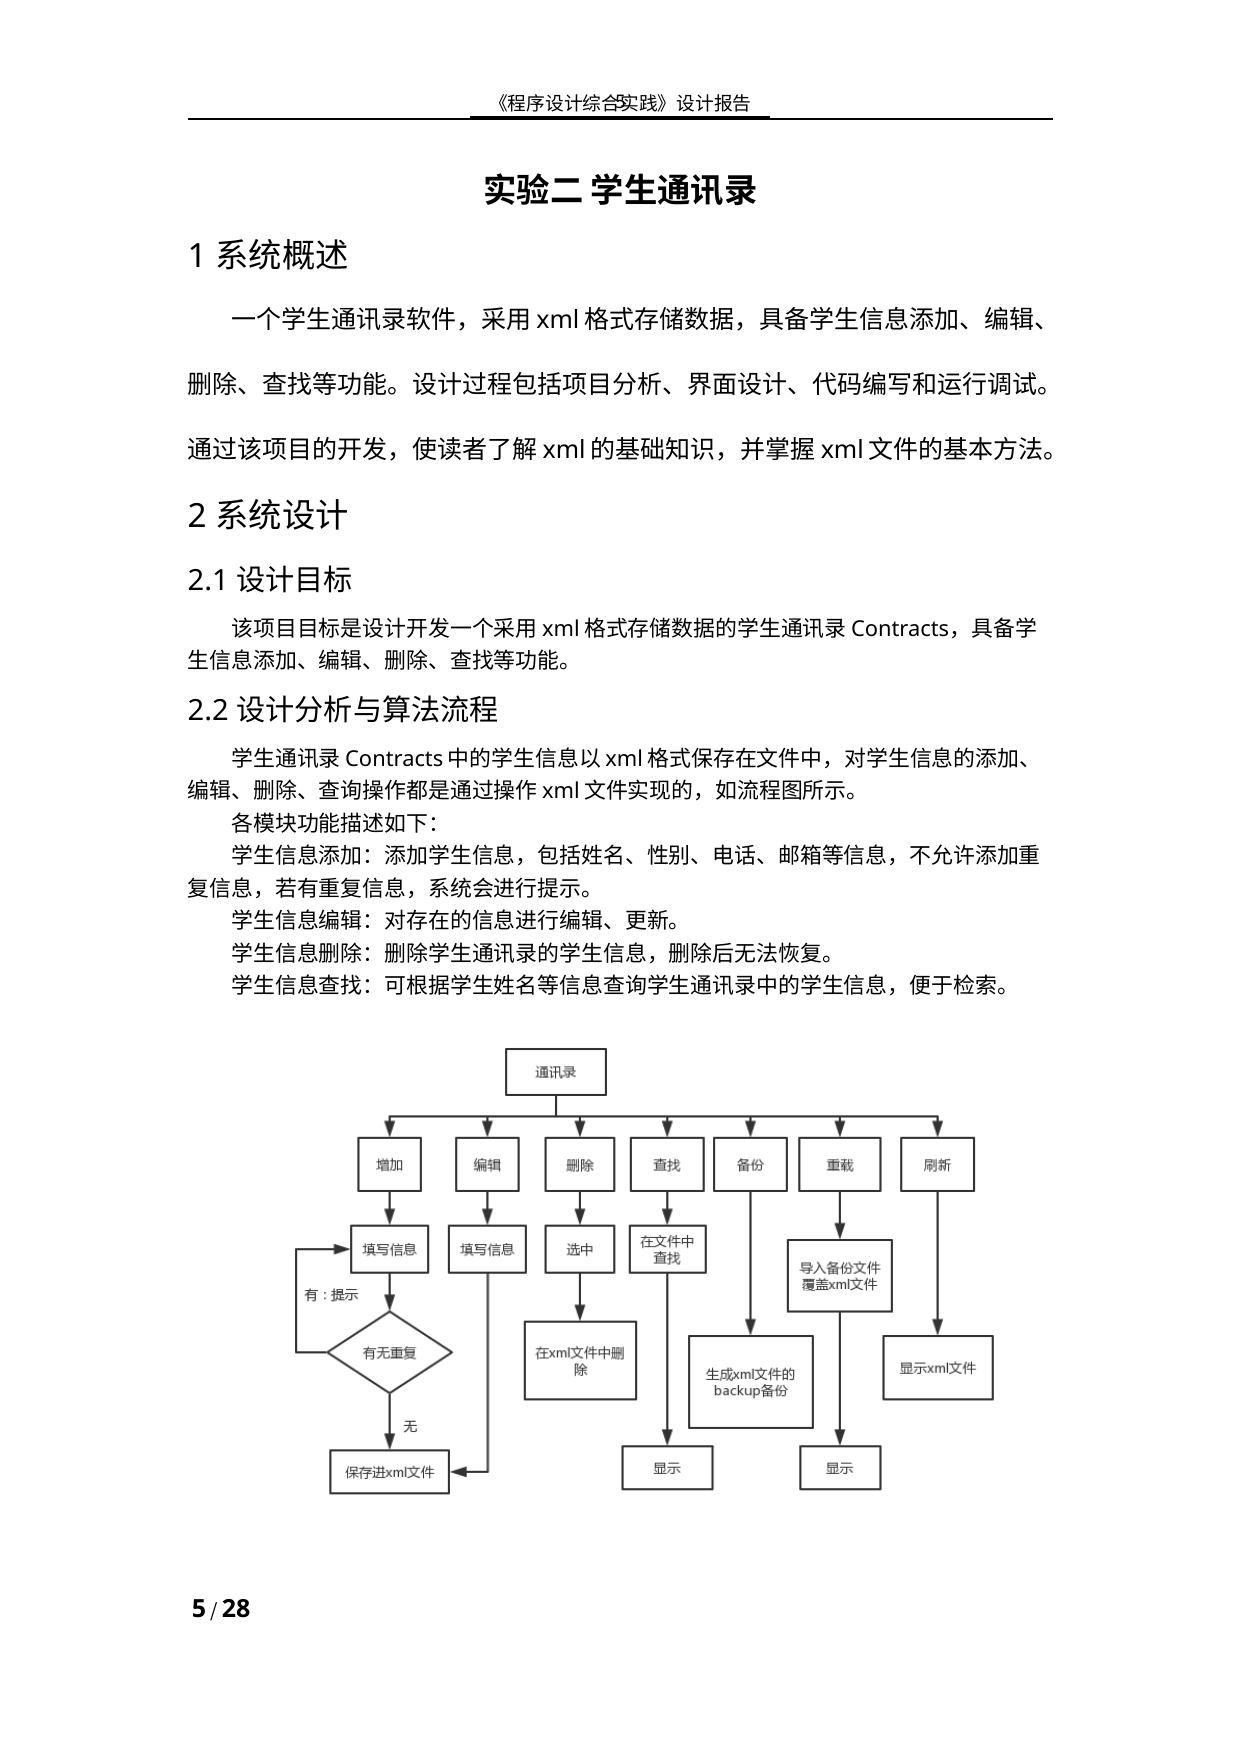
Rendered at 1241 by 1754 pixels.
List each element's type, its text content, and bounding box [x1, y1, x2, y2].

text 学生信息添加：添加学生信息，包括姓名、性别、电话、邮箱等信息，不允许添加重复信息，若有重复信息，系统会进行提示。 [187, 838, 1053, 903]
text 实验二 学生通讯录 [187, 156, 1053, 221]
text 学生信息查找：可根据学生姓名等信息查询学生通讯录中的学生信息，便于检索。 [187, 968, 1053, 1001]
text 2.1 设计目标 [187, 546, 1053, 611]
text 学生通讯录Contracts中的学生信息以xml格式保存在文件中，对学生信息的添加、编辑、删除、查询操作都是通过操作xml文件实现的，如流程图所示。 [187, 741, 1053, 806]
picture [216, 1000, 1025, 1526]
text 该项目目标是设计开发一个采用xml格式存储数据的学生通讯录Contracts，具备学生信息添加、编辑、删除、查找等功能。 [187, 611, 1053, 676]
text 1 系统概述 [187, 221, 1053, 286]
text 2.2 设计分析与算法流程 [187, 676, 1053, 741]
text 一个学生通讯录软件，采用xml格式存储数据，具备学生信息添加、编辑、删除、查找等功能。设计过程包括项目分析、界面设计、代码编写和运行调试。通过该项目的开发，使读者了解xml的基础知识，并掌握xml文件的基本方法。 [187, 286, 1053, 481]
text 各模块功能描述如下： [187, 806, 1053, 838]
text 学生信息编辑：对存在的信息进行编辑、更新。 [187, 903, 1053, 936]
text 2 系统设计 [187, 481, 1053, 546]
text 学生信息删除：删除学生通讯录的学生信息，删除后无法恢复。 [187, 936, 1053, 968]
